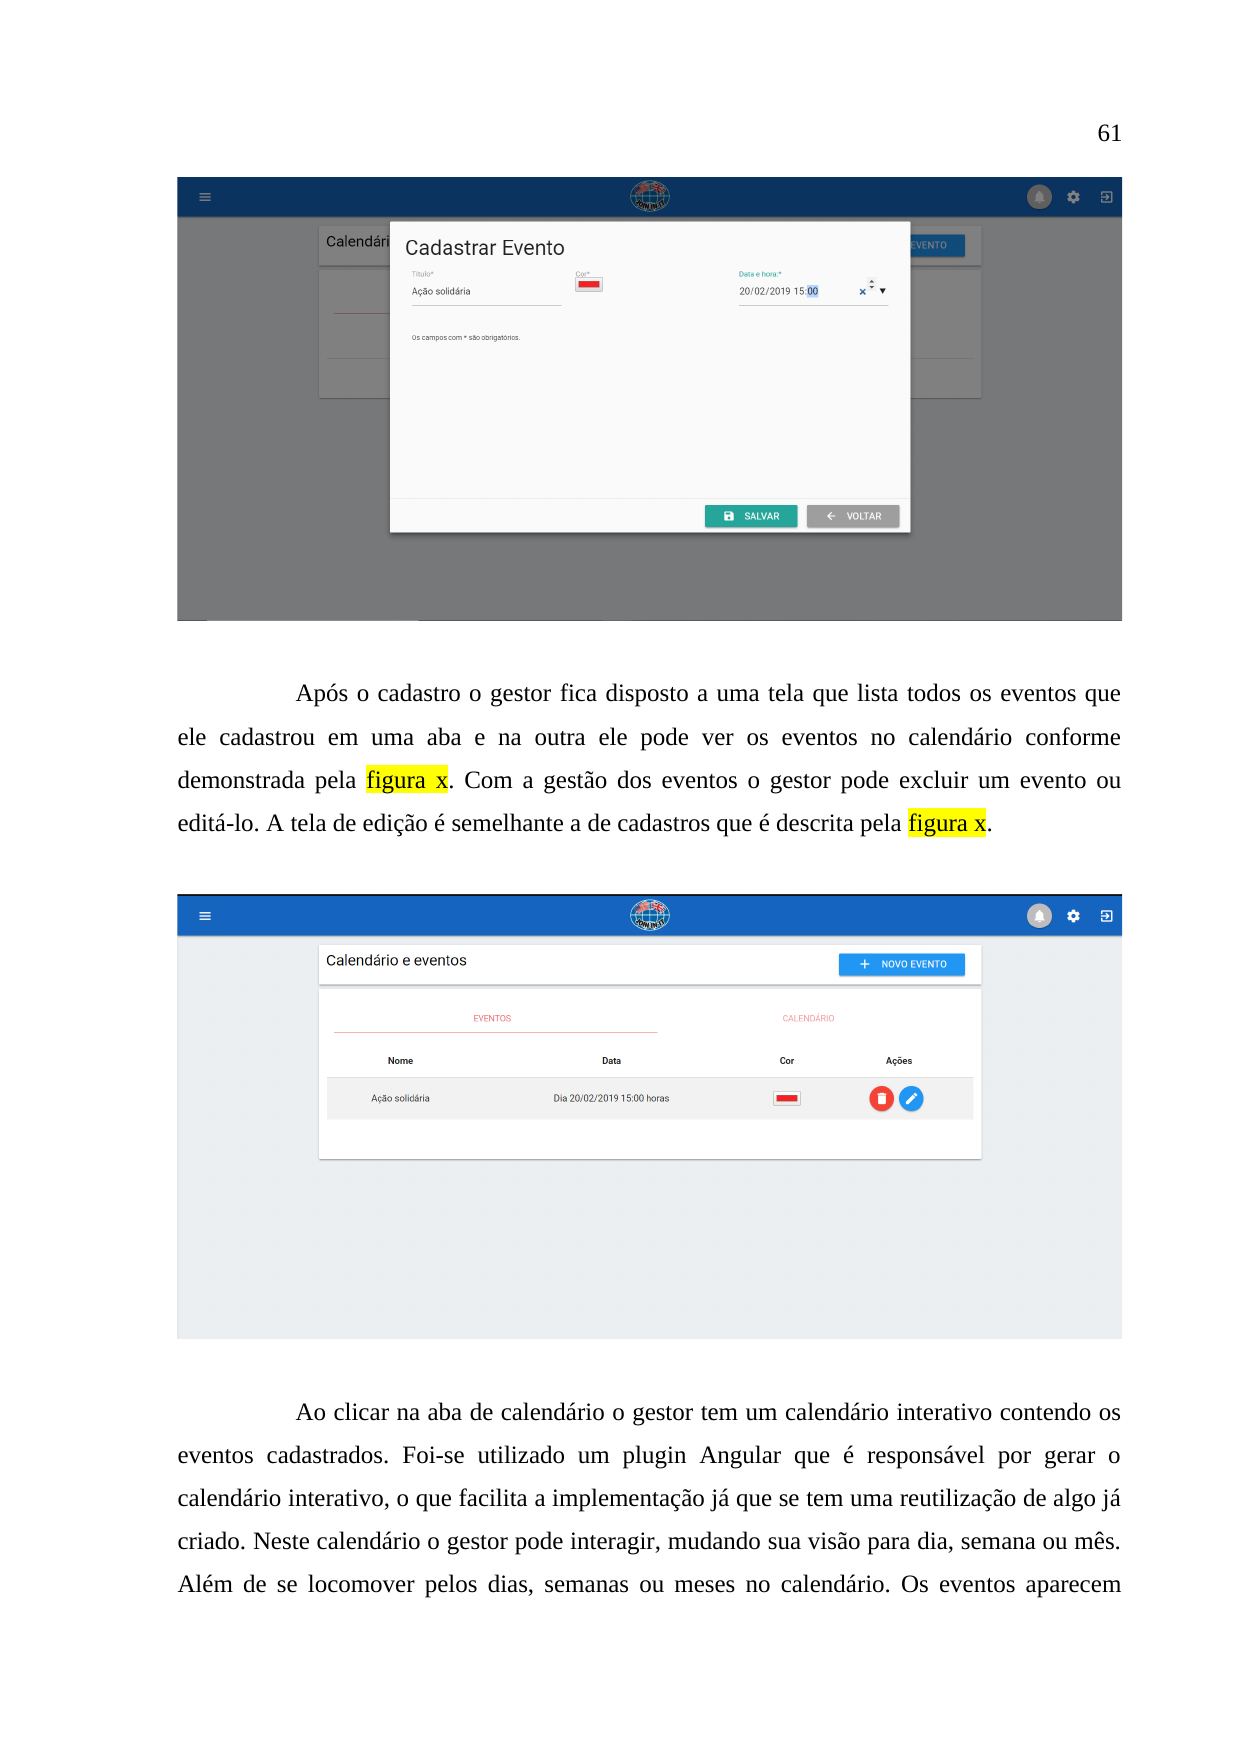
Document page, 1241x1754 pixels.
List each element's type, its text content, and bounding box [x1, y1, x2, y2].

text Após o cadastro o gestor fica disposto a uma tela que lista todos os eventos que ele cadastrou em uma aba e na outra ele pode ver os eventos no calendário conforme demonstrada pela figura x. Com a gestão dos eventos o gestor pode excluir um evento ou editá-lo. A tela de edição é semelhante a de cadastros que é descrita pela figura x. [177, 678, 1122, 837]
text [177, 1397, 1122, 1598]
picture [177, 177, 1123, 621]
picture [177, 894, 1123, 1339]
